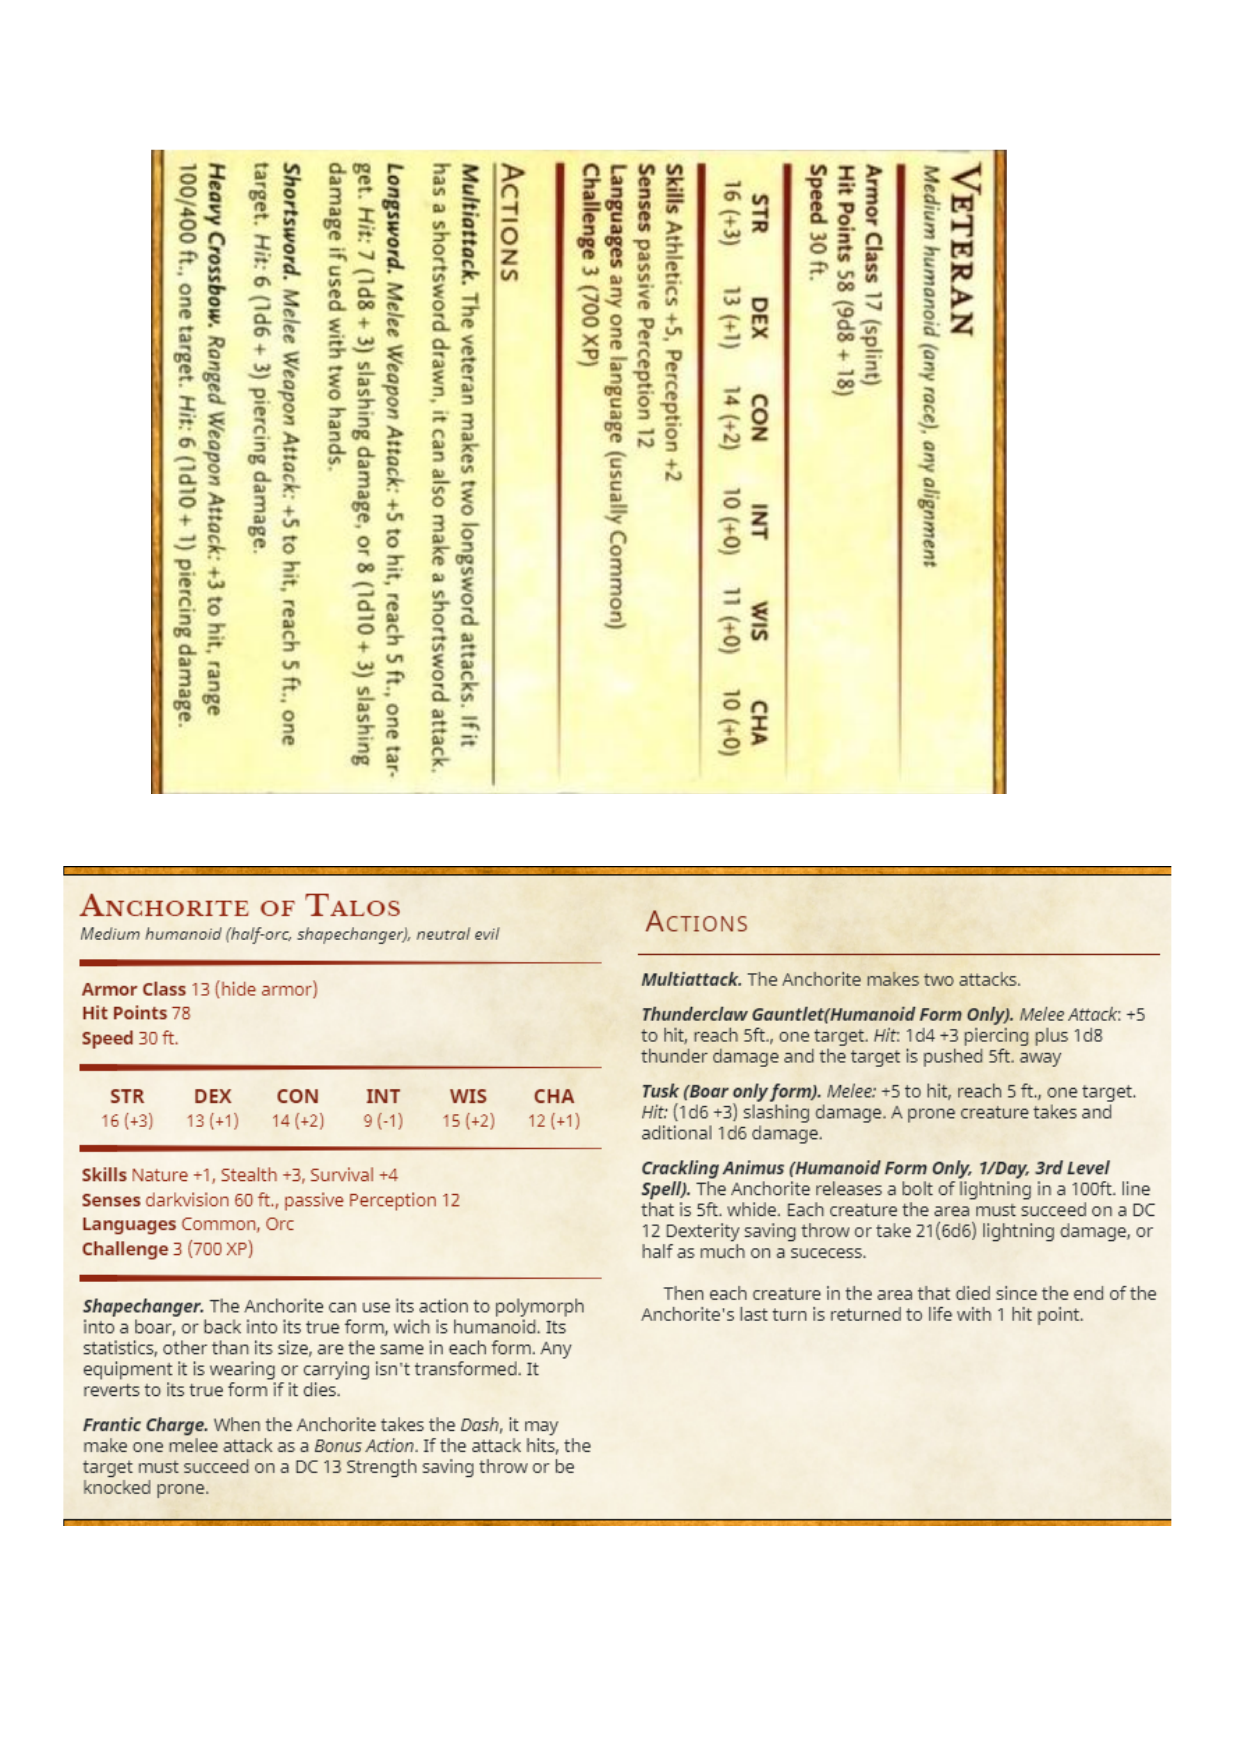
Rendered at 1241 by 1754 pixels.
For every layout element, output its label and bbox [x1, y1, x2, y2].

picture [152, 150, 1007, 794]
picture [63, 866, 1173, 1526]
